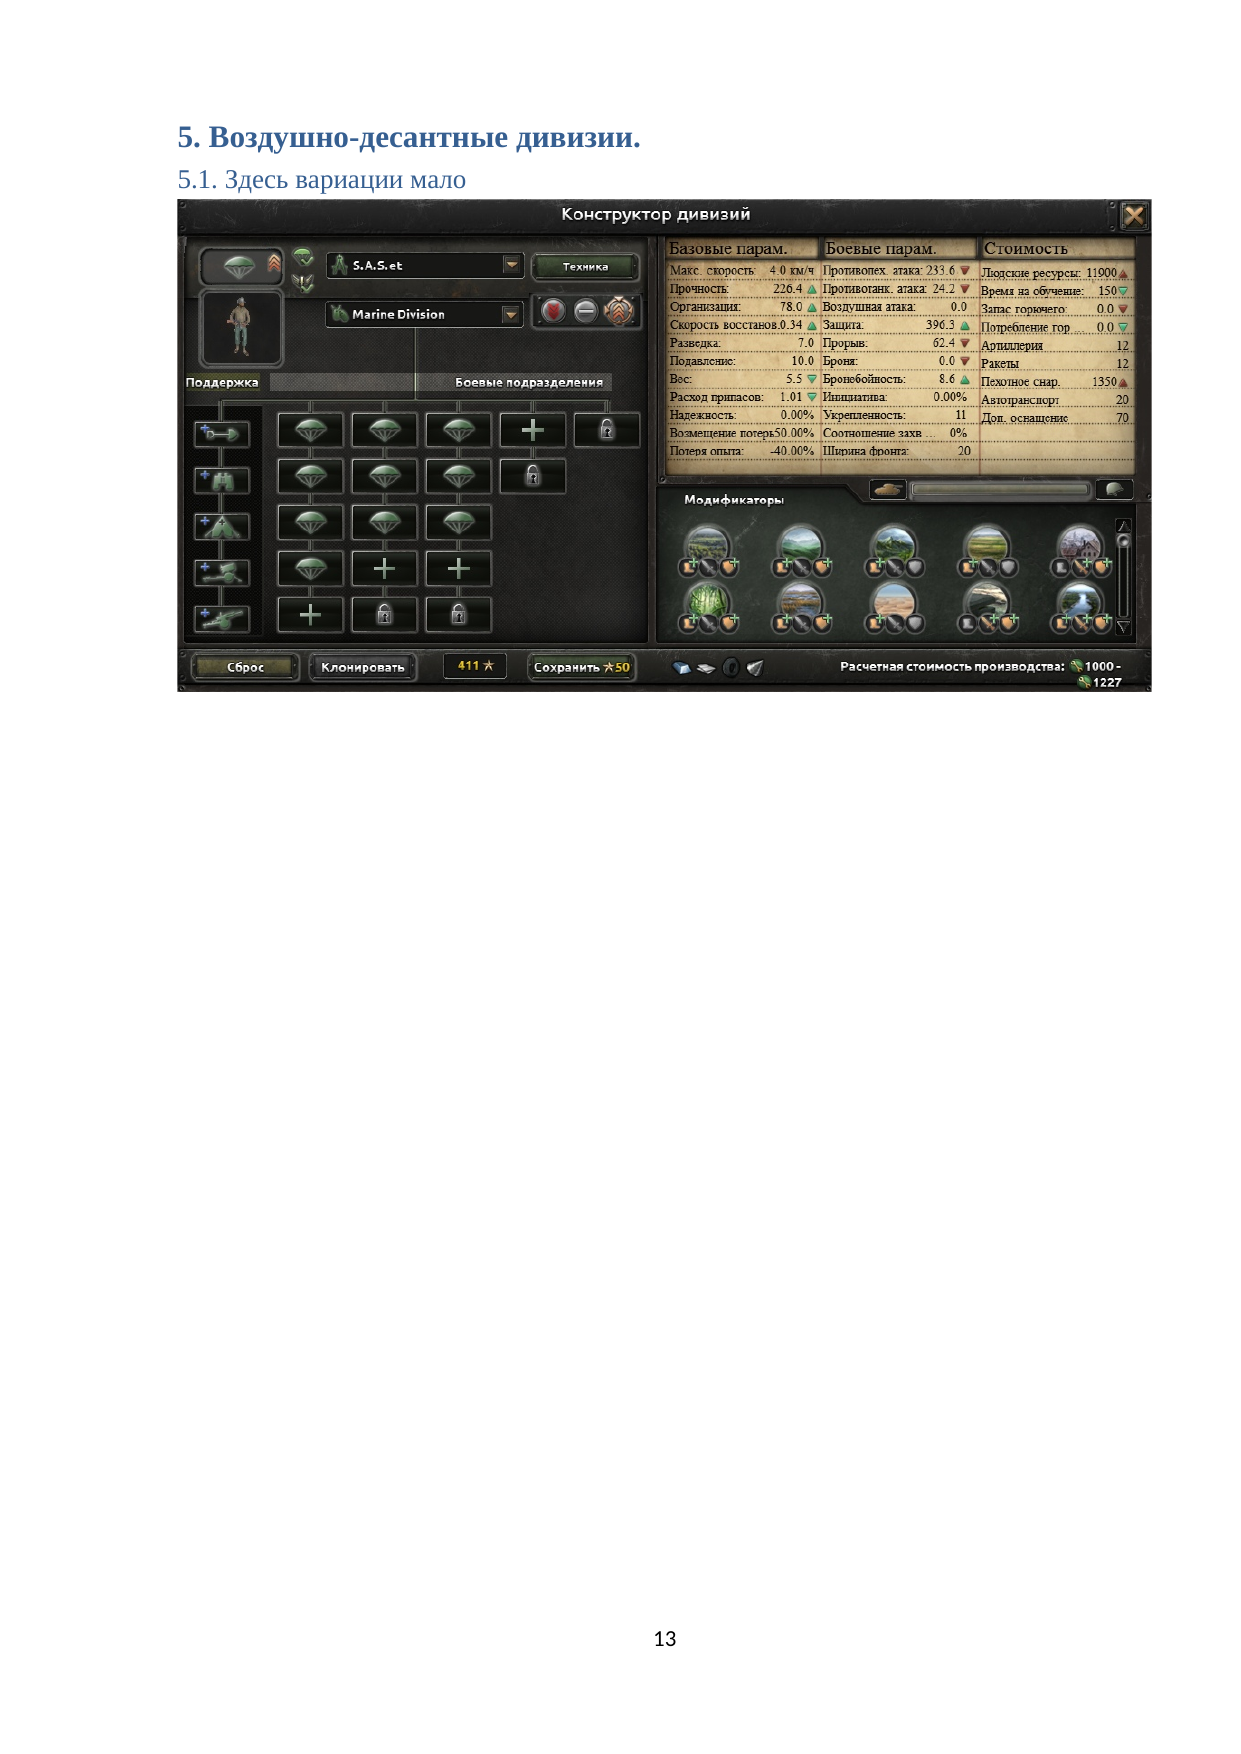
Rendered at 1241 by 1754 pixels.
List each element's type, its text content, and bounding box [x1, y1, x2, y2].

subtitle 5. Воздушно-десантные дивизии. [177, 118, 1152, 154]
subtitle 5.1. Здесь вариации мало [177, 163, 1152, 195]
picture [177, 199, 1152, 692]
